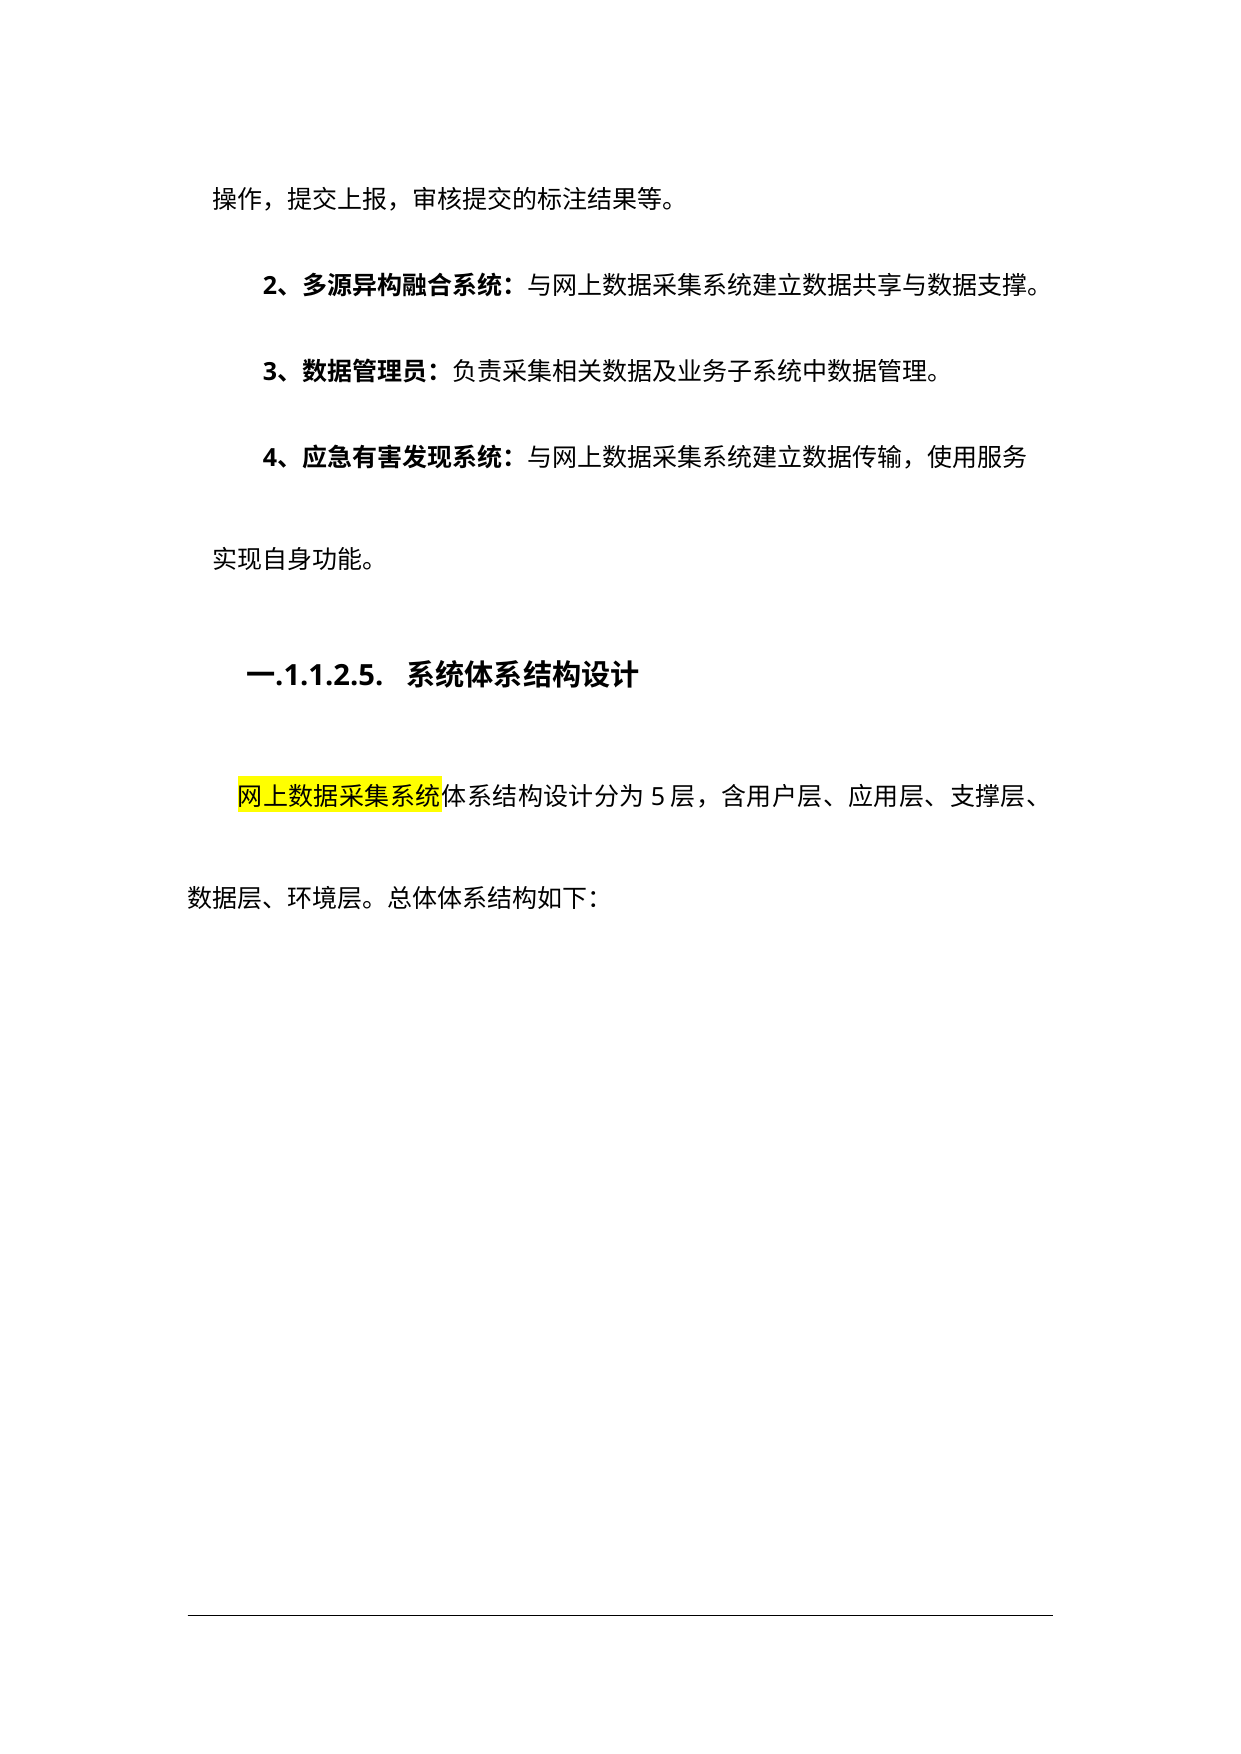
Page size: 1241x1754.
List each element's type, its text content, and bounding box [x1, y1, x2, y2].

text 4、应急有害发现系统：与网上数据采集系统建立数据传输，使用服务实现自身功能。 [212, 422, 1028, 592]
text 2、多源异构融合系统：与网上数据采集系统建立数据共享与数据支撑。 [212, 250, 1028, 318]
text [212, 164, 1028, 232]
subtitle 系统体系结构设计 [187, 639, 1044, 707]
text 网上数据采集系统体系结构设计分为5层，含用户层、应用层、支撑层、数据层、环境层。总体体系结构如下： [187, 760, 1053, 930]
text 3、数据管理员：负责采集相关数据及业务子系统中数据管理。 [212, 336, 1028, 404]
